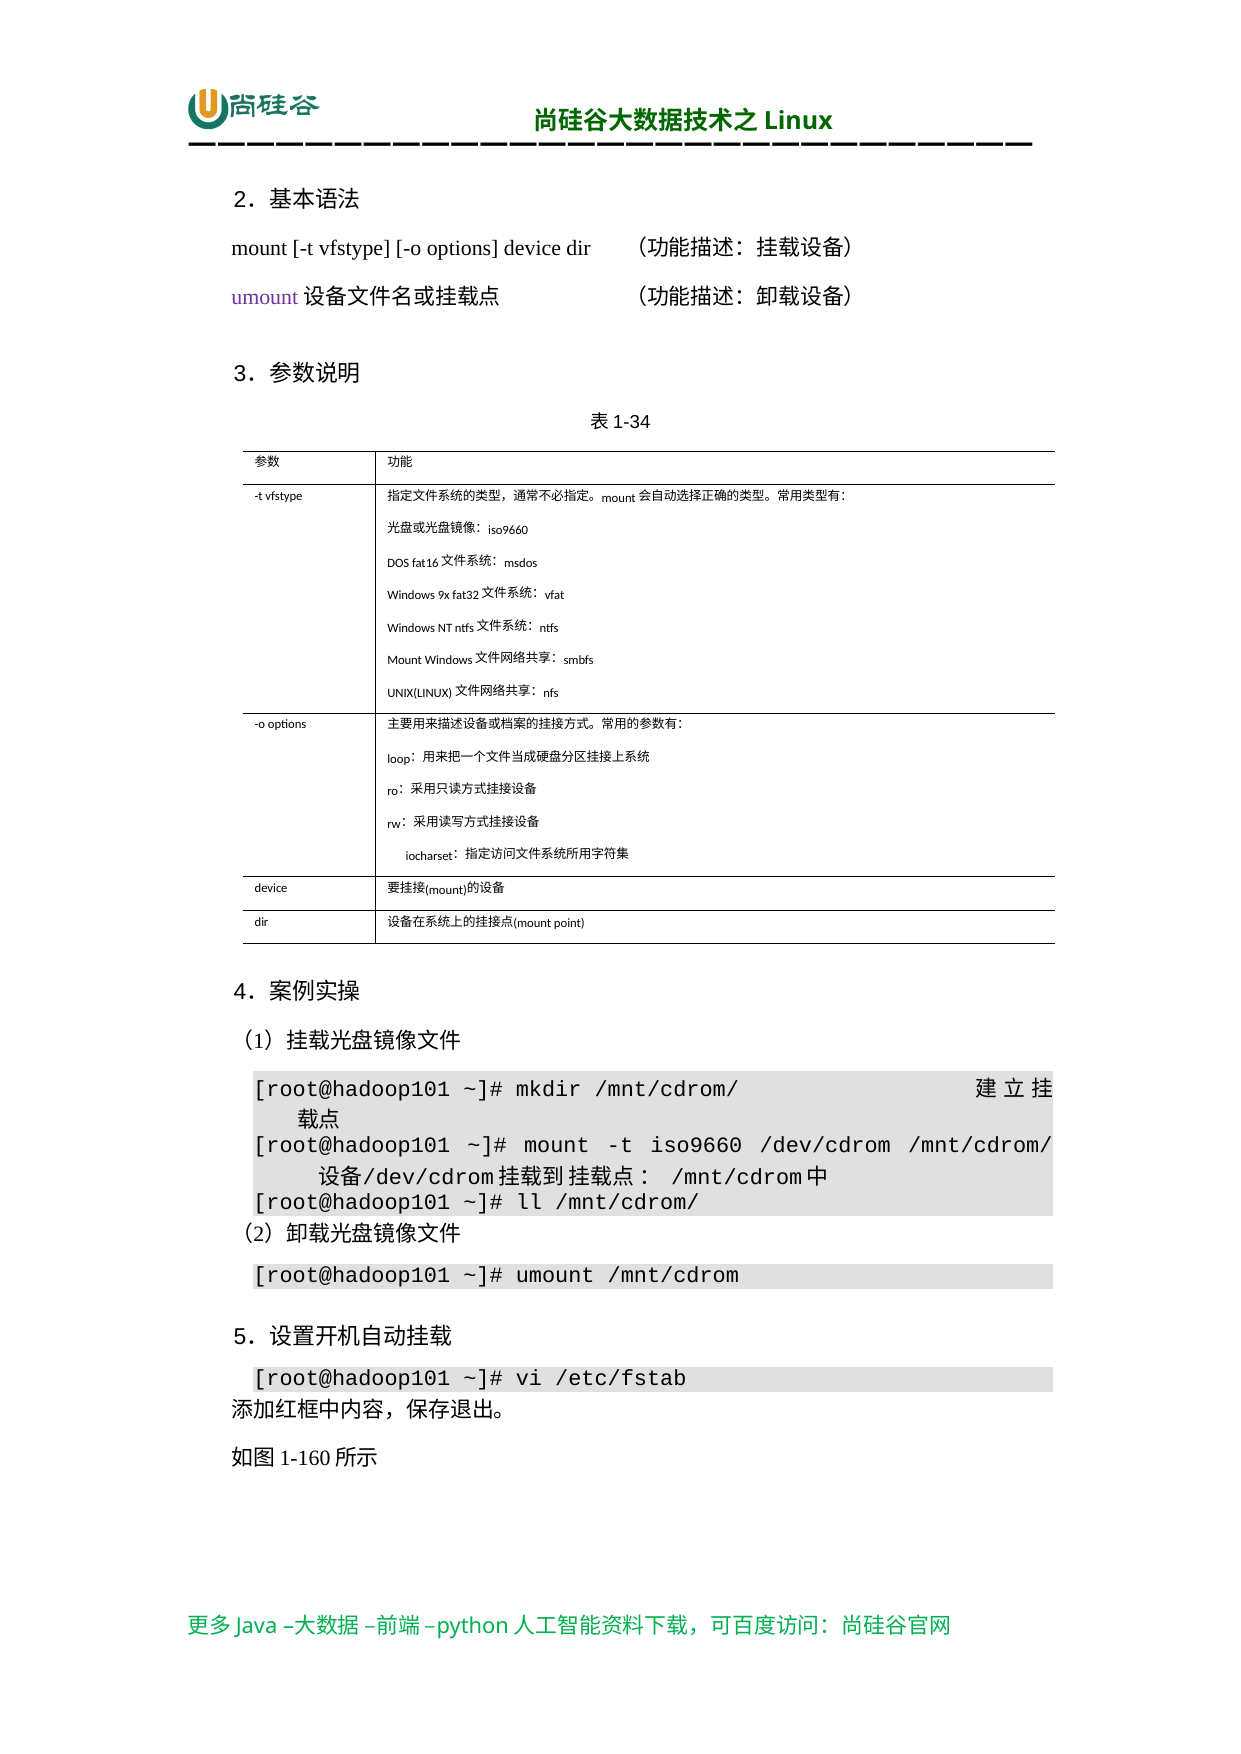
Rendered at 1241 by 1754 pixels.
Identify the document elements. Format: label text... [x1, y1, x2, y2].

text （2）卸载光盘镜像文件 [187, 1216, 1053, 1248]
text 4．案例实操 [187, 957, 1053, 1022]
table_header 参数 [243, 452, 375, 484]
text [root@hadoop101 ~]# vi /etc/fstab [253, 1367, 1053, 1392]
table_cell -o options [243, 714, 375, 876]
text umount 设备文件名或挂载点 （功能描述：卸载设备） [187, 278, 1053, 311]
table_header 功能 [376, 452, 1055, 484]
table_cell 设备在系统上的挂接点(mount point) [376, 911, 1055, 943]
text 2．基本语法 [187, 165, 1053, 230]
table_cell dir [243, 911, 375, 943]
table_cell 指定文件系统的类型，通常不必指定。mount 会自动选择正确的类型。常用类型有： 光盘或光盘镜像：iso9660 DOS fat16文件系统：msdos Windows 9x fat32文件系统：vfat Windows NT ntfs文件系统：ntfs Mount Windows文件网络共享：smbfs UNIX(LINUX) 文件网络共享：nfs [376, 485, 1055, 713]
picture [187, 88, 321, 130]
table_cell -t vfstype [243, 485, 375, 713]
table_cell device [243, 877, 375, 910]
text [root@hadoop101 ~]# ll /mnt/cdrom/ [253, 1191, 1053, 1216]
text [root@hadoop101 ~]# umount /mnt/cdrom [253, 1264, 1053, 1289]
text 如图1-160所示 [187, 1440, 1053, 1472]
text [root@hadoop101 ~]# mkdir /mnt/cdrom/ 建立挂载点 [253, 1071, 1053, 1134]
text 3．参数说明 [187, 339, 1053, 404]
table_cell 主要用来描述设备或档案的挂接方式。常用的参数有： loop：用来把一个文件当成硬盘分区挂接上系统 ro：采用只读方式挂接设备 rw：采用读写方式挂接设备 iocharset：指定访问文件系统所用字符集 [376, 714, 1055, 876]
text 5．设置开机自动挂载 [187, 1302, 1053, 1367]
text mount [-t vfstype] [-o options] device dir （功能描述：挂载设备） [187, 230, 1053, 262]
table_cell 要挂接(mount)的设备 [376, 877, 1055, 910]
text （1）挂载光盘镜像文件 [187, 1022, 1053, 1055]
text [root@hadoop101 ~]# mount -t iso9660 /dev/cdrom /mnt/cdrom/ 设备/dev/cdrom挂载到 挂载点 ： /mnt/cdrom中 [253, 1134, 1053, 1191]
text 表1-34 [187, 404, 1053, 437]
text 添加红框中内容，保存退出。 [187, 1392, 1053, 1424]
